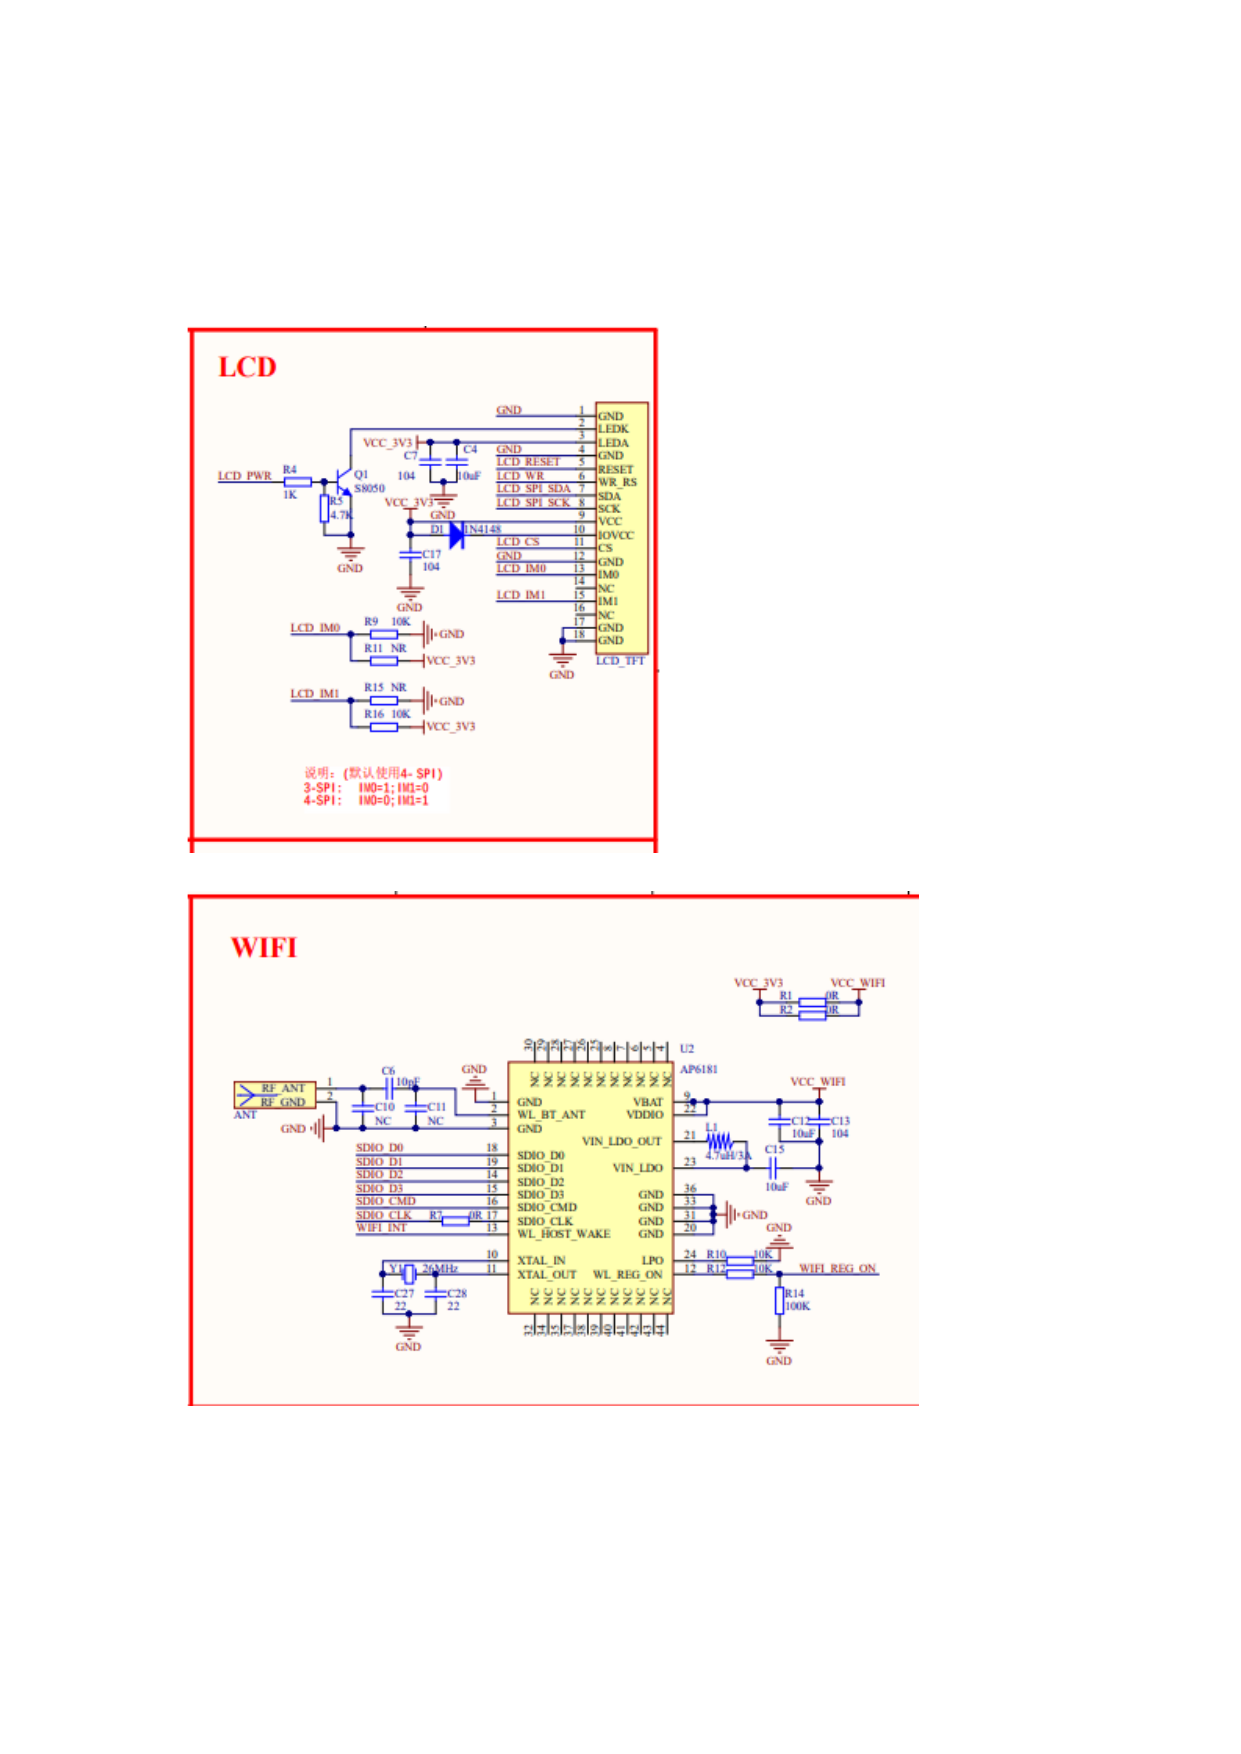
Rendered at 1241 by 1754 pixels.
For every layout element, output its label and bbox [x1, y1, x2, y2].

picture [187, 891, 919, 1406]
picture [187, 326, 660, 853]
